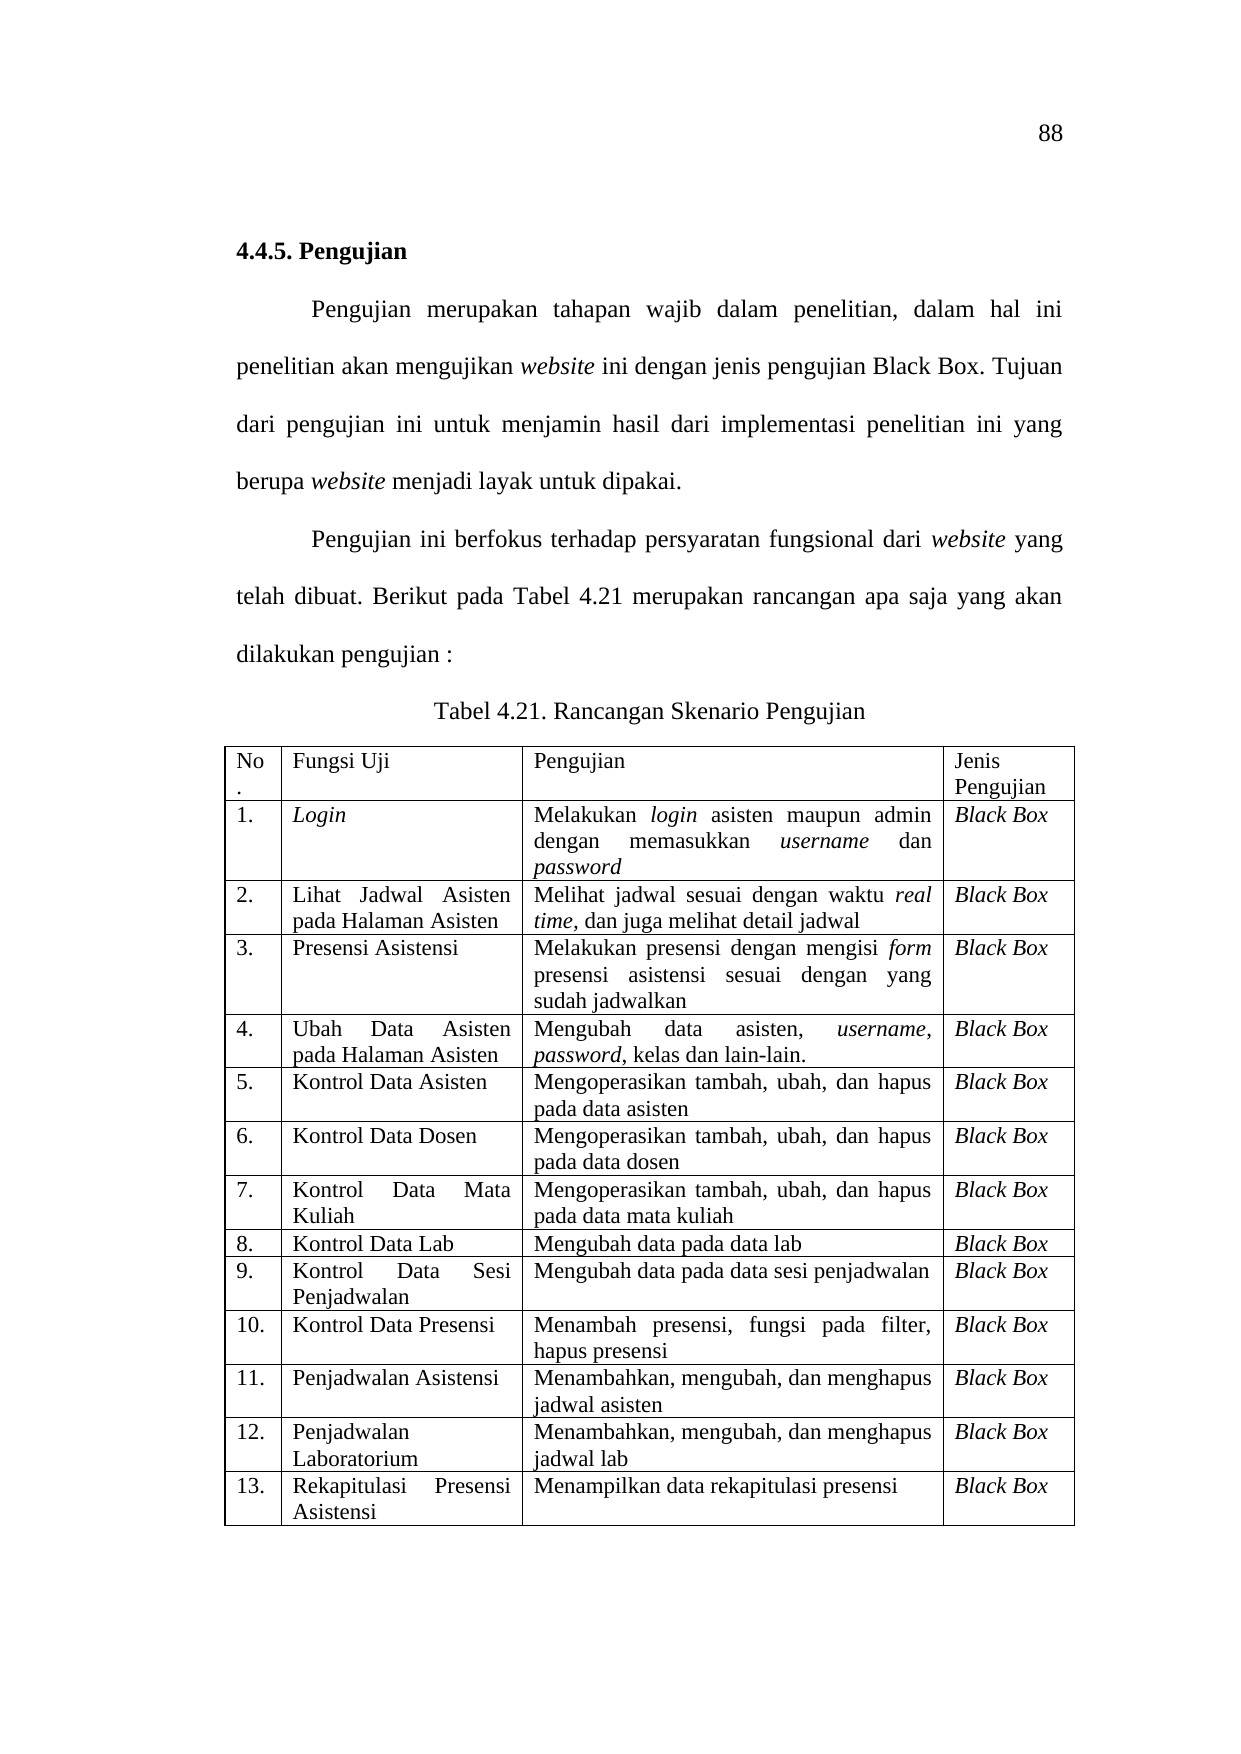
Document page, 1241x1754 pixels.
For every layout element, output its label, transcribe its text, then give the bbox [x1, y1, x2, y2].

table_cell 4. [226, 1015, 281, 1067]
table_cell Black Box [944, 935, 1074, 1013]
table_cell 7. [226, 1176, 281, 1228]
table_cell Mengoperasikan tambah, ubah, dan hapus pada data asisten [523, 1068, 943, 1121]
table_cell Black Box [944, 1472, 1074, 1525]
text Pengujian ini berfokus terhadap persyaratan fungsional dari website yang telah dibuat. Berikut pada Tabel 4.21 merupakan rancangan apa saja yang akan dilakukan pengujian : [236, 524, 1063, 667]
table_cell Black Box [944, 1257, 1074, 1310]
table_cell Black Box [944, 1176, 1074, 1228]
table_cell 1. [226, 801, 281, 880]
table_cell Rekapitulasi Presensi Asistensi [282, 1472, 522, 1525]
table_cell Black Box [944, 1418, 1074, 1471]
table_cell 11. [226, 1365, 281, 1417]
table_cell Black Box [944, 1230, 1074, 1256]
table_header Pengujian [523, 747, 943, 799]
table_cell Melakukan login asisten maupun admin dengan memasukkan username dan password [523, 801, 943, 880]
table_cell Black Box [944, 1311, 1074, 1363]
table_cell Mengubah data asisten, username, password, kelas dan lain-lain. [523, 1015, 943, 1067]
table_cell Menampilkan data rekapitulasi presensi [523, 1472, 943, 1525]
table_cell Menambahkan, mengubah, dan menghapus jadwal lab [523, 1418, 943, 1471]
table_header Fungsi Uji [282, 747, 522, 799]
text Pengujian merupakan tahapan wajib dalam penelitian, dalam hal ini penelitian akan mengujikan website ini dengan jenis pengujian Black Box. Tujuan dari pengujian ini untuk menjamin hasil dari implementasi penelitian ini yang berupa website menjadi layak untuk dipakai. [236, 294, 1063, 495]
table_cell Melakukan presensi dengan mengisi form presensi asistensi sesuai dengan yang sudah jadwalkan [523, 935, 943, 1013]
table_cell Menambah presensi, fungsi pada filter, hapus presensi [523, 1311, 943, 1363]
table_cell 10. [226, 1311, 281, 1363]
table_cell 2. [226, 881, 281, 933]
table_cell Mengoperasikan tambah, ubah, dan hapus pada data mata kuliah [523, 1176, 943, 1228]
table_header No. [226, 747, 281, 799]
table_cell Black Box [944, 881, 1074, 933]
table_cell 9. [226, 1257, 281, 1310]
table_cell Kontrol Data Asisten [282, 1068, 522, 1121]
table_cell Kontrol Data Sesi Penjadwalan [282, 1257, 522, 1310]
table_cell Presensi Asistensi [282, 935, 522, 1013]
table_cell Melihat jadwal sesuai dengan waktu real time, dan juga melihat detail jadwal [523, 881, 943, 933]
table_cell Mengoperasikan tambah, ubah, dan hapus pada data dosen [523, 1122, 943, 1175]
table_cell Mengubah data pada data sesi penjadwalan [523, 1257, 943, 1310]
table_cell Penjadwalan Asistensi [282, 1365, 522, 1417]
table_cell Login [282, 801, 522, 880]
table_cell Penjadwalan Laboratorium [282, 1418, 522, 1471]
table_cell Menambahkan, mengubah, dan menghapus jadwal asisten [523, 1365, 943, 1417]
table_cell Black Box [944, 1068, 1074, 1121]
table_cell Black Box [944, 801, 1074, 880]
table_cell 6. [226, 1122, 281, 1175]
table_cell Black Box [944, 1365, 1074, 1417]
table_cell 3. [226, 935, 281, 1013]
subtitle 4.4.5. Pengujian [236, 236, 1063, 265]
table_cell Kontrol Data Mata Kuliah [282, 1176, 522, 1228]
table_cell Mengubah data pada data lab [523, 1230, 943, 1256]
table_cell Lihat Jadwal Asisten pada Halaman Asisten [282, 881, 522, 933]
table_cell 5. [226, 1068, 281, 1121]
text Tabel 4.21. Rancangan Skenario Pengujian [236, 696, 1063, 725]
table_cell Black Box [944, 1015, 1074, 1067]
table_cell Kontrol Data Presensi [282, 1311, 522, 1363]
table_cell Ubah Data Asisten pada Halaman Asisten [282, 1015, 522, 1067]
table_cell 8. [226, 1230, 281, 1256]
table_cell Black Box [944, 1122, 1074, 1175]
table_cell 12. [226, 1418, 281, 1471]
table_cell 13. [226, 1472, 281, 1525]
table_cell Kontrol Data Dosen [282, 1122, 522, 1175]
table_header Jenis Pengujian [944, 747, 1074, 799]
table_cell Kontrol Data Lab [282, 1230, 522, 1256]
